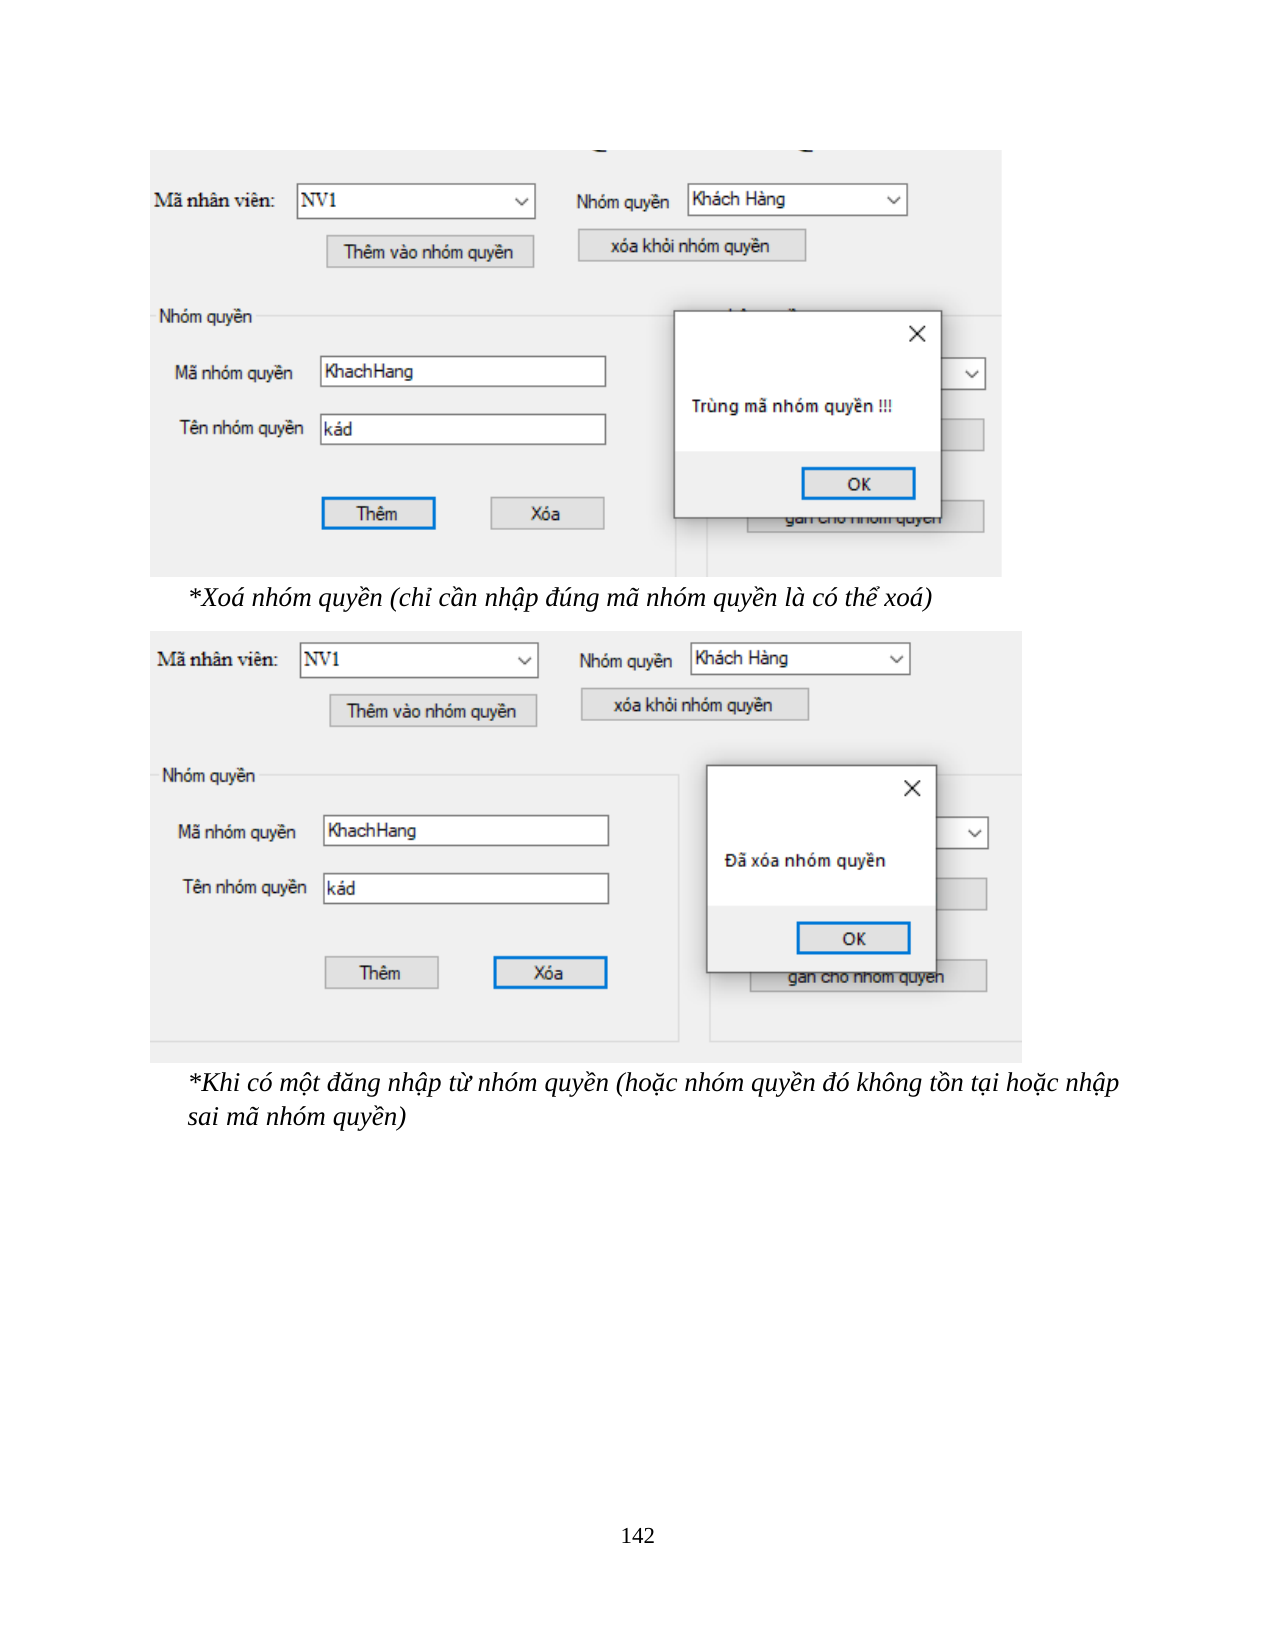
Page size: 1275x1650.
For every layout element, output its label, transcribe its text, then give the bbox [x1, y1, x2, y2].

picture [150, 150, 1002, 577]
text *Khi có một đăng nhập từ nhóm quyền (hoặc nhóm quyền đó không tồn tại hoặc nhập sai mã nhóm quyền) [187, 1066, 1125, 1131]
text *Xoá nhóm quyền (chỉ cần nhập đúng mã nhóm quyền là có thể xoá) [187, 581, 1125, 612]
picture [150, 631, 1022, 1063]
